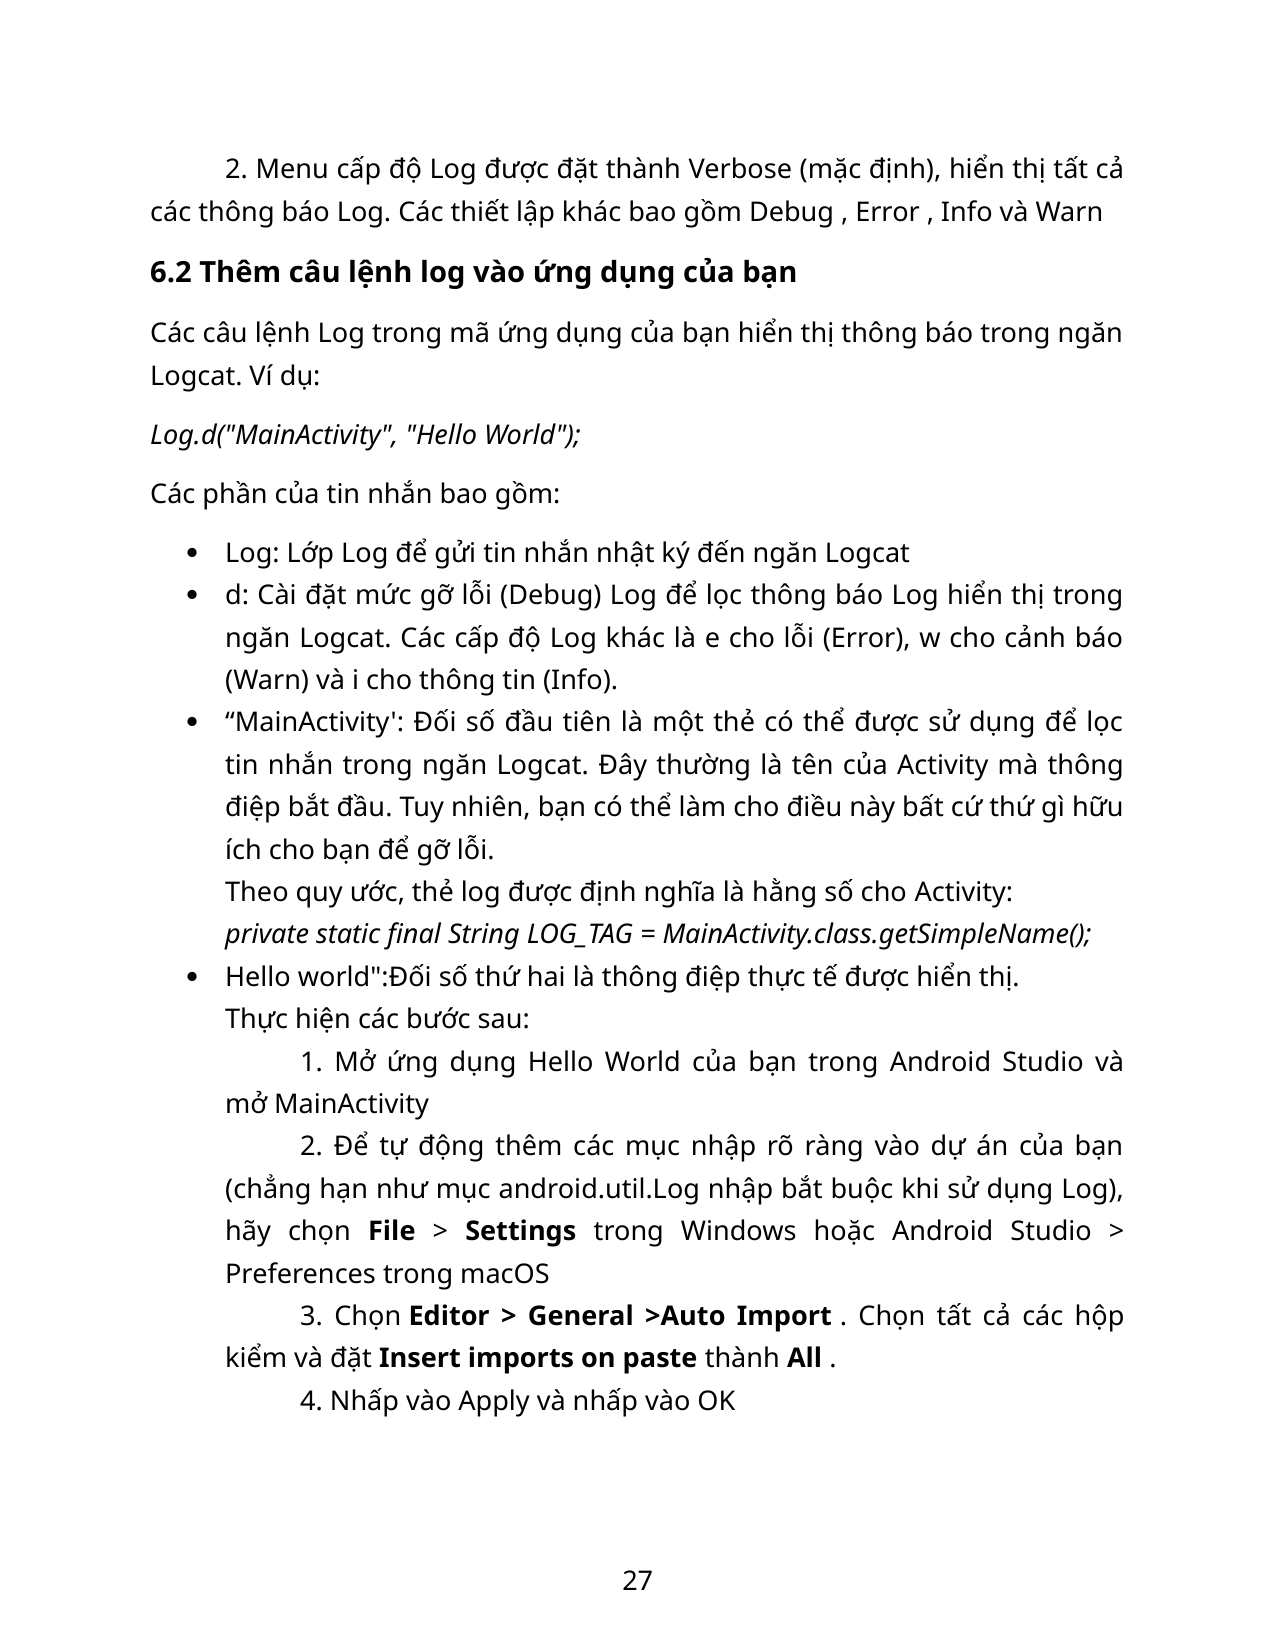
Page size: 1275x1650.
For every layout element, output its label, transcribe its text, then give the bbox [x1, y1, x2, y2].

text 2. Menu cấp độ Log được đặt thành Verbose (mặc định), hiển thị tất cả các thông báo Log. Các thiết lập khác bao gồm Debug , Error , Info và Warn [150, 150, 1125, 229]
list d: Cài đặt mức gỡ lỗi (Debug) Log để lọc thông báo Log hiển thị trong ngăn Logcat. Các cấp độ Log khác là e cho lỗi (Error), w cho cảnh báo (Warn) và i cho thông tin (Info). [187, 576, 1125, 697]
list Hello world":Đối số thứ hai là thông điệp thực tế được hiển thị. [187, 957, 1125, 994]
list private static final String LOG_TAG = MainActivity.class.getSimpleName(); [225, 915, 1125, 952]
text 6.2 Thêm câu lệnh log vào ứng dụng của bạn [150, 251, 1125, 291]
list 4. Nhấp vào Apply và nhấp vào OK [225, 1381, 1125, 1418]
text Log.d("MainActivity", "Hello World"); [150, 415, 1125, 452]
list Thực hiện các bước sau: [225, 1000, 1125, 1037]
text Các câu lệnh Log trong mã ứng dụng của bạn hiển thị thông báo trong ngăn Logcat. Ví dụ: [150, 314, 1125, 393]
text Các phần của tin nhắn bao gồm: [150, 474, 1125, 511]
list “MainActivity': Đối số đầu tiên là một thẻ có thể được sử dụng để lọc tin nhắn trong ngăn Logcat. Đây thường là tên của Activity mà thông điệp bắt đầu. Tuy nhiên, bạn có thể làm cho điều này bất cứ thứ gì hữu ích cho bạn để gỡ lỗi. [187, 703, 1125, 867]
list Log: Lớp Log để gửi tin nhắn nhật ký đến ngăn Logcat [187, 533, 1125, 570]
list 2. Để tự động thêm các mục nhập rõ ràng vào dự án của bạn (chẳng hạn như mục android.util.Log nhập bắt buộc khi sử dụng Log), hãy chọn File > Settings trong Windows hoặc Android Studio > Preferences trong macOS [225, 1127, 1125, 1291]
list 1. Mở ứng dụng Hello World của bạn trong Android Studio và mở MainActivity [225, 1042, 1125, 1121]
list 3. Chọn Editor > General >Auto Import . Chọn tất cả các hộp kiểm và đặt Insert imports on paste thành All . [225, 1296, 1125, 1376]
list Theo quy ước, thẻ log được định nghĩa là hằng số cho Activity: [225, 872, 1125, 909]
